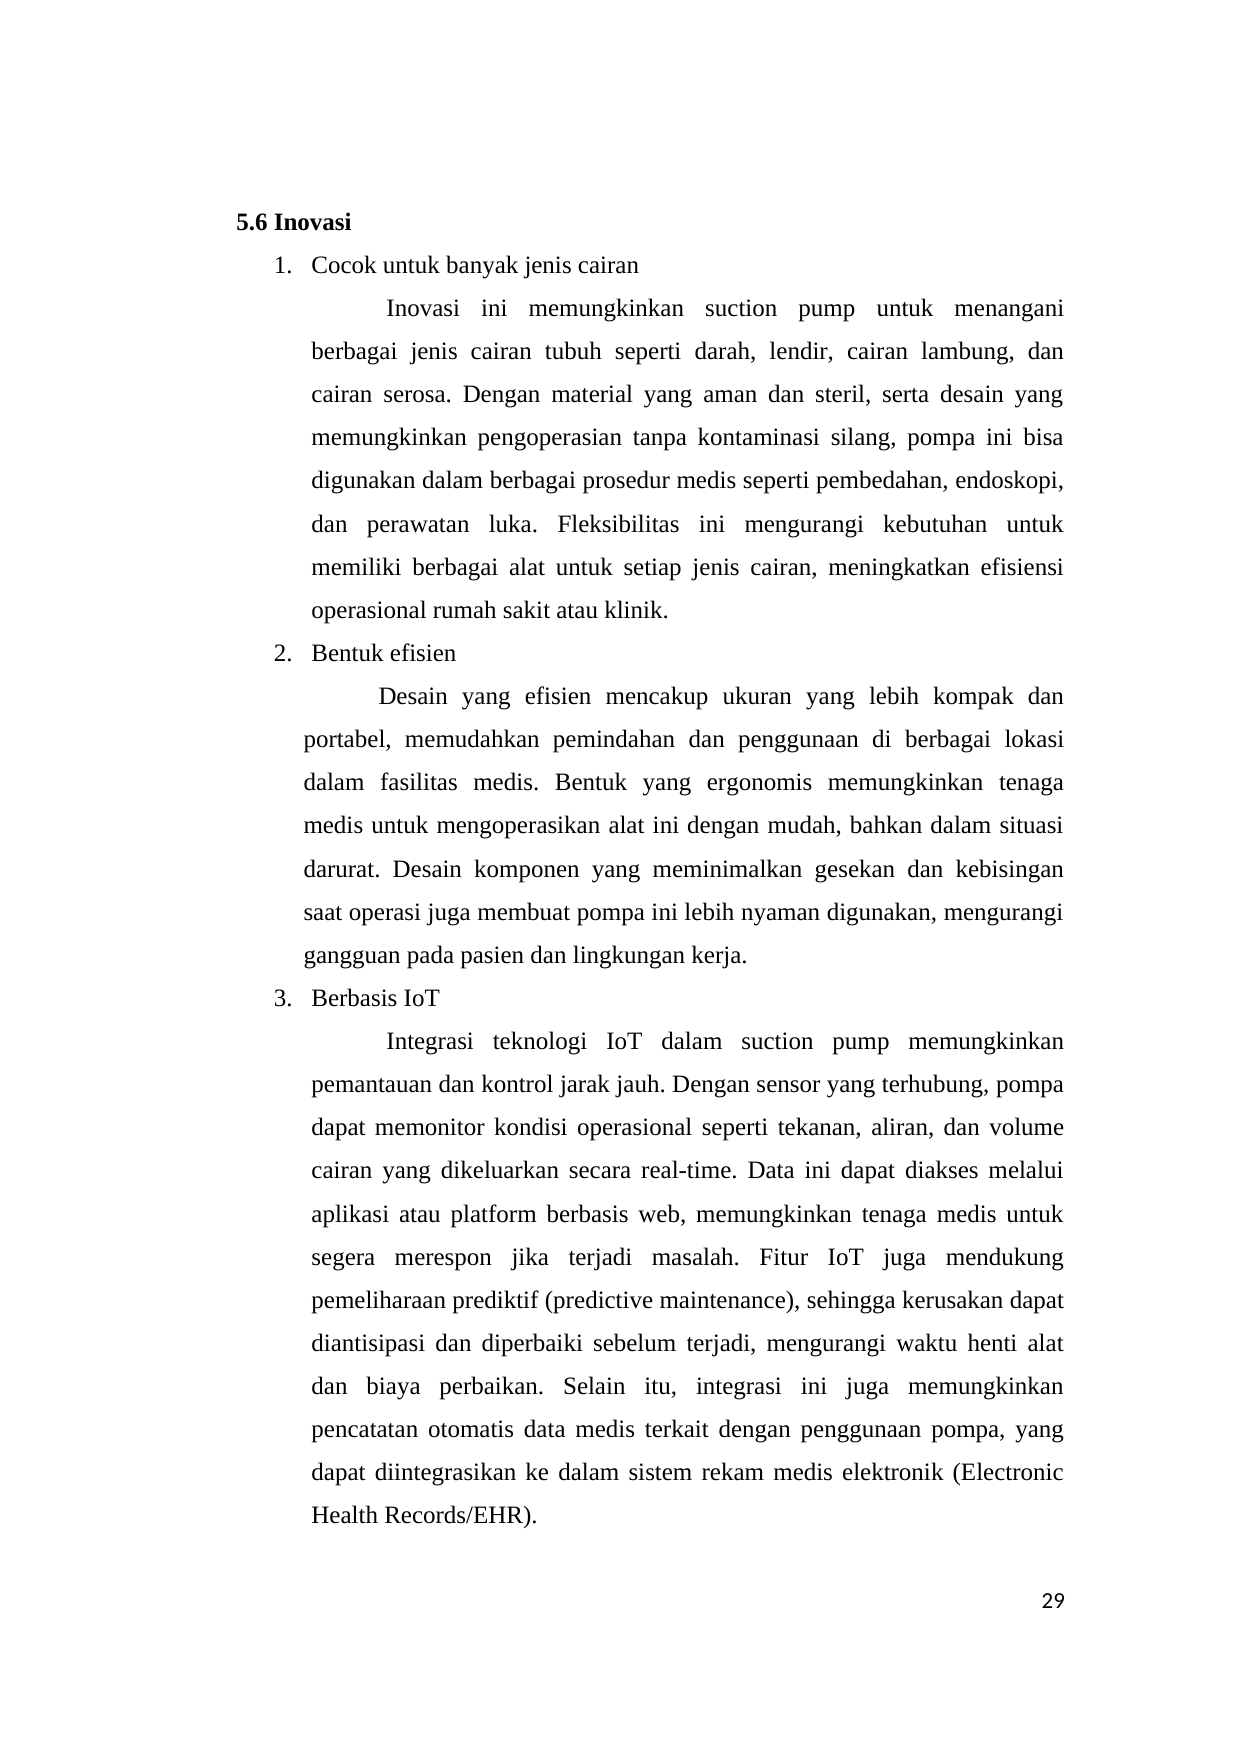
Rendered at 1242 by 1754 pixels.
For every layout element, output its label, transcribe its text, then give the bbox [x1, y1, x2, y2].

list Cocok untuk banyak jenis cairan [274, 250, 1064, 279]
text Desain yang efisien mencakup ukuran yang lebih kompak dan portabel, memudahkan pemindahan dan penggunaan di berbagai lokasi dalam fasilitas medis. Bentuk yang ergonomis memungkinkan tenaga medis untuk mengoperasikan alat ini dengan mudah, bahkan dalam situasi darurat. Desain komponen yang meminimalkan gesekan dan kebisingan saat operasi juga membuat pompa ini lebih nyaman digunakan, mengurangi gangguan pada pasien dan lingkungan kerja. [303, 681, 1064, 969]
text Integrasi teknologi IoT dalam suction pump memungkinkan pemantauan dan kontrol jarak jauh. Dengan sensor yang terhubung, pompa dapat memonitor kondisi operasional seperti tekanan, aliran, dan volume cairan yang dikeluarkan secara real-time. Data ini dapat diakses melalui aplikasi atau platform berbasis web, memungkinkan tenaga medis untuk segera merespon jika terjadi masalah. Fitur IoT juga mendukung pemeliharaan prediktif (predictive maintenance), sehingga kerusakan dapat diantisipasi dan diperbaiki sebelum terjadi, mengurangi waktu henti alat dan biaya perbaikan. Selain itu, integrasi ini juga memungkinkan pencatatan otomatis data medis terkait dengan penggunaan pompa, yang dapat diintegrasikan ke dalam sistem rekam medis elektronik (Electronic Health Records/EHR). [311, 1026, 1064, 1529]
list Berbasis IoT [274, 983, 1064, 1012]
list Bentuk efisien [274, 638, 1064, 667]
text Inovasi ini memungkinkan suction pump untuk menangani berbagai jenis cairan tubuh seperti darah, lendir, cairan lambung, dan cairan serosa. Dengan material yang aman dan steril, serta desain yang memungkinkan pengoperasian tanpa kontaminasi silang, pompa ini bisa digunakan dalam berbagai prosedur medis seperti pembedahan, endoskopi, dan perawatan luka. Fleksibilitas ini mengurangi kebutuhan untuk memiliki berbagai alat untuk setiap jenis cairan, meningkatkan efisiensi operasional rumah sakit atau klinik. [311, 293, 1064, 624]
subtitle Inovasi [236, 207, 1064, 236]
